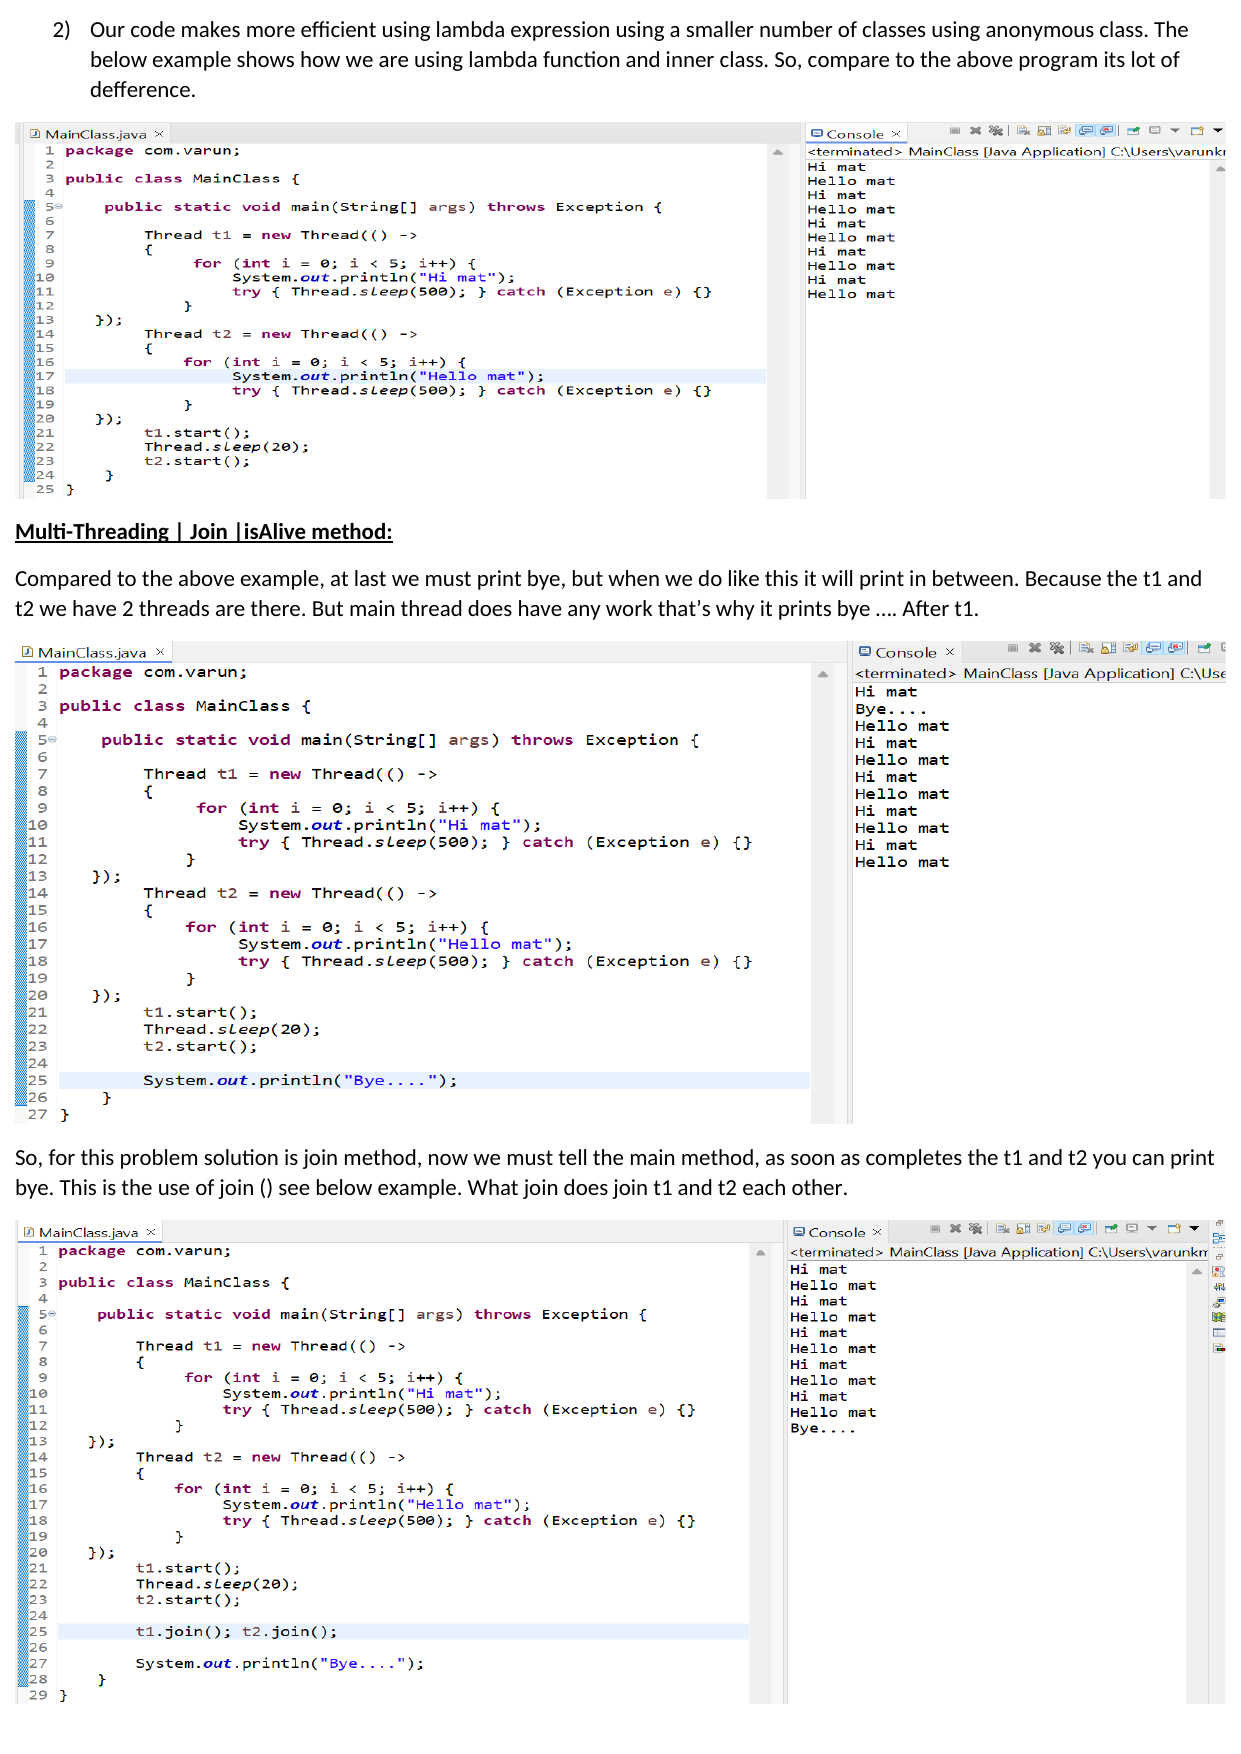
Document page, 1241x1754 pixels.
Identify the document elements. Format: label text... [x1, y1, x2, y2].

picture [14, 1220, 1226, 1704]
picture [14, 641, 1226, 1124]
text Compared to the above example, at last we must print bye, but when we do like this it will print in between. Because the t1 and t2 we have 2 threads are there. But main thread does have any work that’s why it prints bye …. After t1. [15, 564, 1226, 622]
text So, for this problem solution is join method, now we must tell the main method, as soon as completes the t1 and t2 you can print bye. This is the use of join () see below example. What join does join t1 and t2 each other. [15, 1143, 1226, 1201]
text Multi-Threading | Join |isAlive method: [15, 517, 1226, 545]
list Our code makes more efficient using lambda expression using a smaller number of classes using anonymous class. The below example shows how we are using lambda function and inner class. So, compare to the above program its lot of defference. [52, 15, 1226, 103]
picture [14, 122, 1226, 499]
